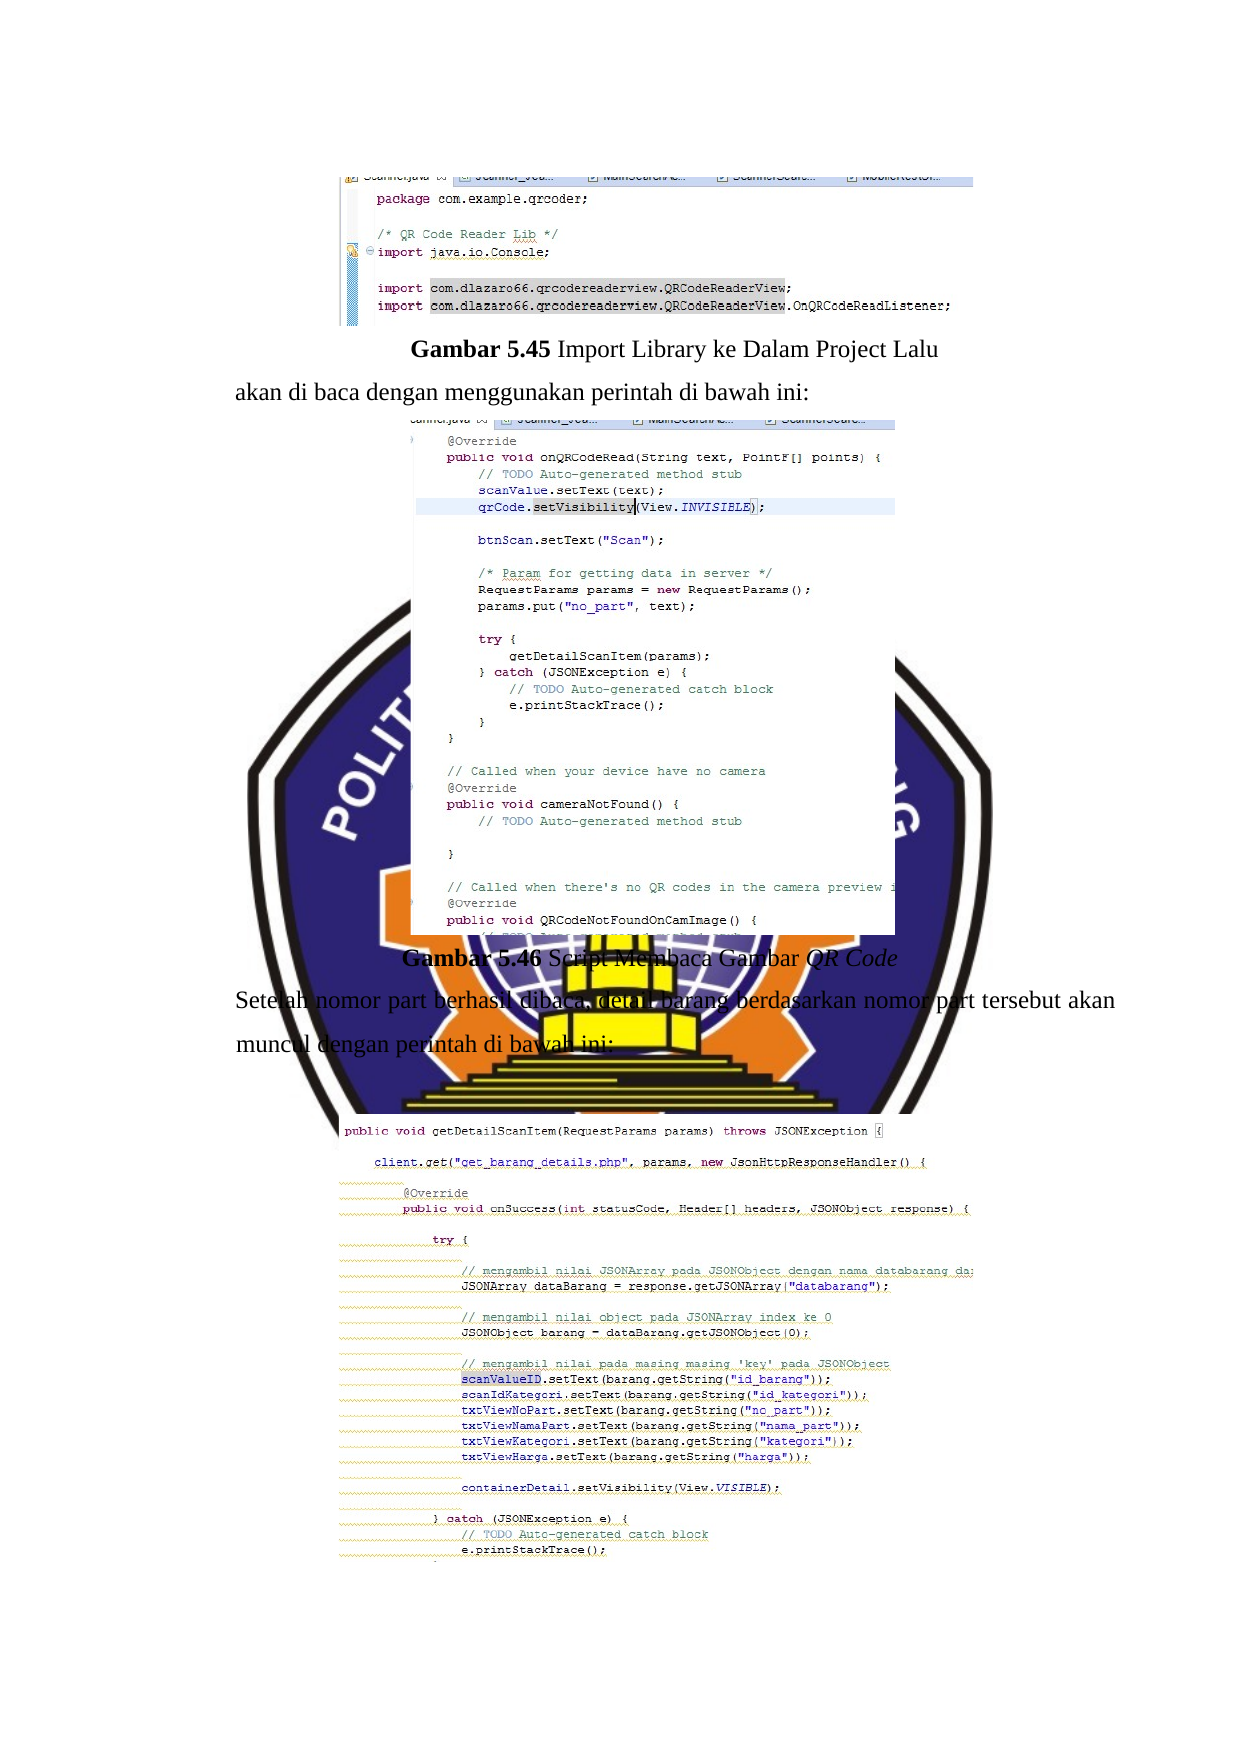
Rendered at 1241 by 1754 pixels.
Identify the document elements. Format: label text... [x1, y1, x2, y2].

text Gambar 5.46 Script Membaca Gambar QR Code [251, 943, 1048, 972]
picture [247, 1057, 993, 1562]
picture [338, 177, 974, 326]
picture [247, 420, 993, 986]
text Gambar 5.45 Import Library ke Dalam Project Lalu akan di baca dengan menggunakan perintah di bawah ini: [235, 334, 939, 406]
text Setelah nomor part berhasil dibaca, detail barang berdasarkan nomor part tersebut akan muncul dengan perintah di bawah ini: [235, 986, 1116, 1057]
